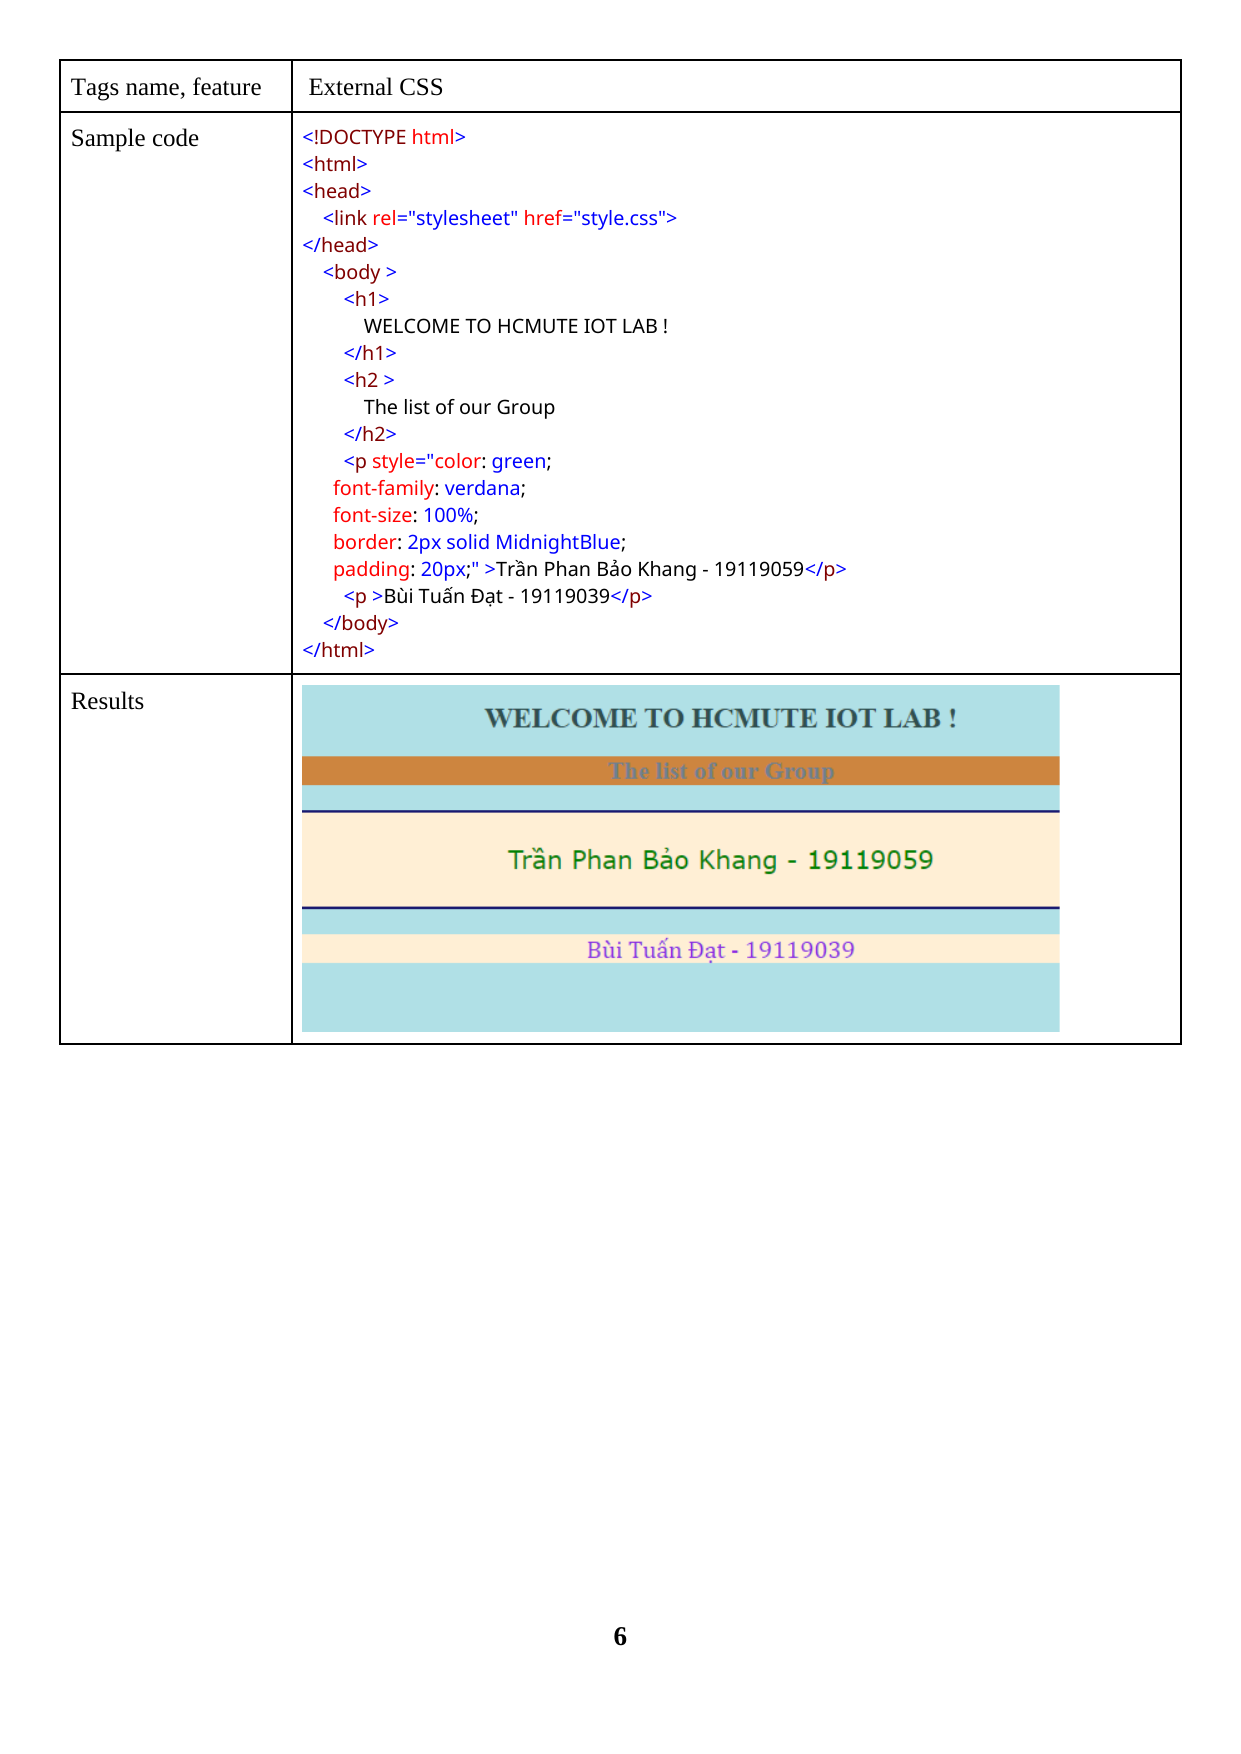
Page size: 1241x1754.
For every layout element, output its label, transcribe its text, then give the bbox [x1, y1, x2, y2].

table_header Tags name, feature [61, 61, 291, 111]
table_cell Results [61, 675, 291, 1042]
table_header External CSS [293, 61, 1180, 111]
picture [302, 685, 1060, 1032]
table_cell Sample code [61, 113, 291, 673]
table_cell <!DOCTYPE html> <html> <head> <link rel="stylesheet" href="style.css"> </head> <body > <h1> WELCOME TO HCMUTE IOT LAB ! </h1> <h2 > The list of our Group </h2> <p style="color: green; font-family: verdana; font-size: 100%; border: 2px solid MidnightBlue; padding: 20px;" >Trần Phan Bảo Khang - 19119059</p> <p >Bùi Tuấn Đạt - 19119039</p> </body> </html> [293, 113, 1180, 673]
table_cell [293, 675, 1180, 1042]
